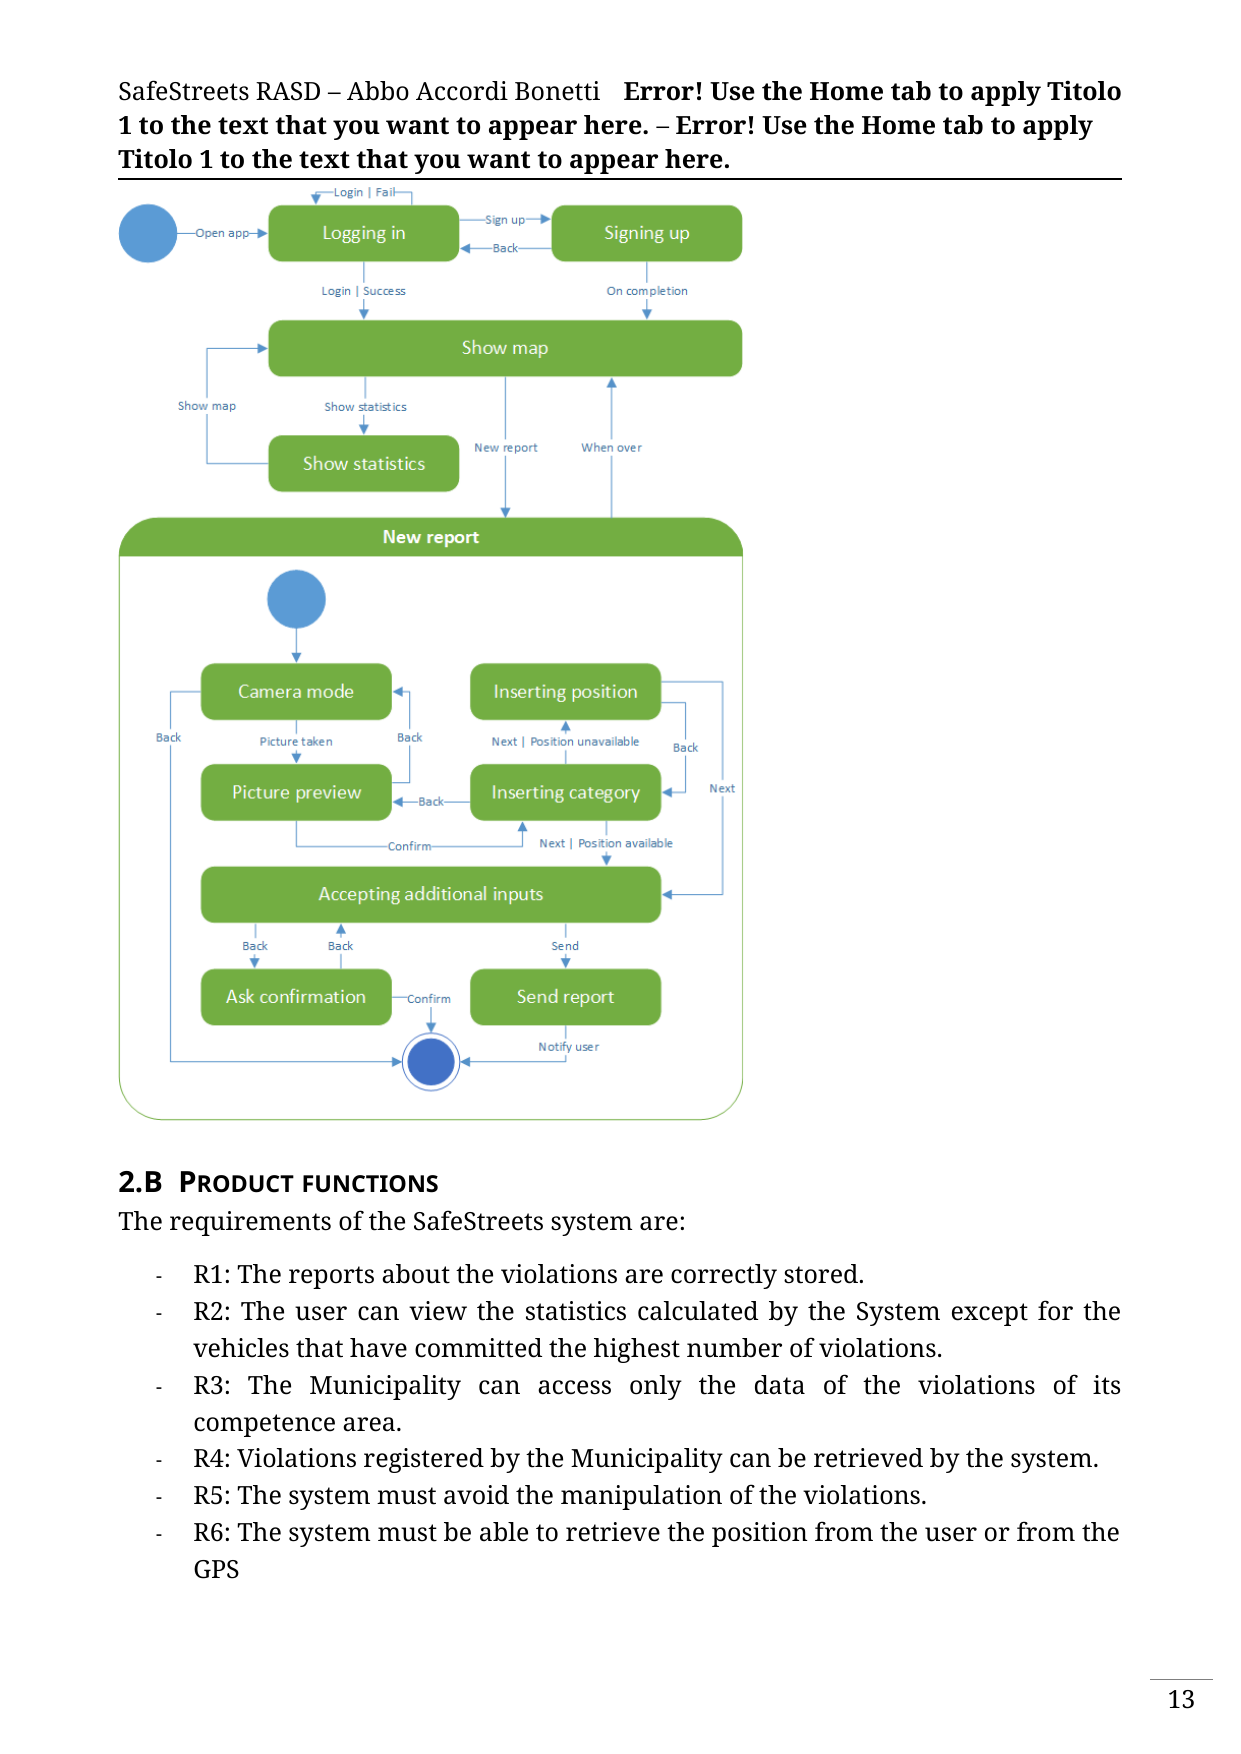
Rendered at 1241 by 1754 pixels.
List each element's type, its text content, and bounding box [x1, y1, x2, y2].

list R6: The system must be able to retrieve the position from the user or from the GPS [156, 1514, 1122, 1585]
list R2: The user can view the statistics calculated by the System except for the vehicles that have committed the highest number of violations. [156, 1294, 1122, 1365]
list R1: The reports about the violations are correctly stored. [156, 1257, 1122, 1291]
text The requirements of the SafeStreets system are: [118, 1204, 1122, 1238]
list R4: Violations registered by the Municipality can be retrieved by the system. [156, 1441, 1122, 1475]
list R5: The system must avoid the manipulation of the violations. [156, 1478, 1122, 1512]
subtitle Product functions [118, 1161, 1122, 1201]
list R3: The Municipality can access only the data of the violations of its competence area. [156, 1367, 1122, 1438]
picture [118, 180, 744, 1121]
